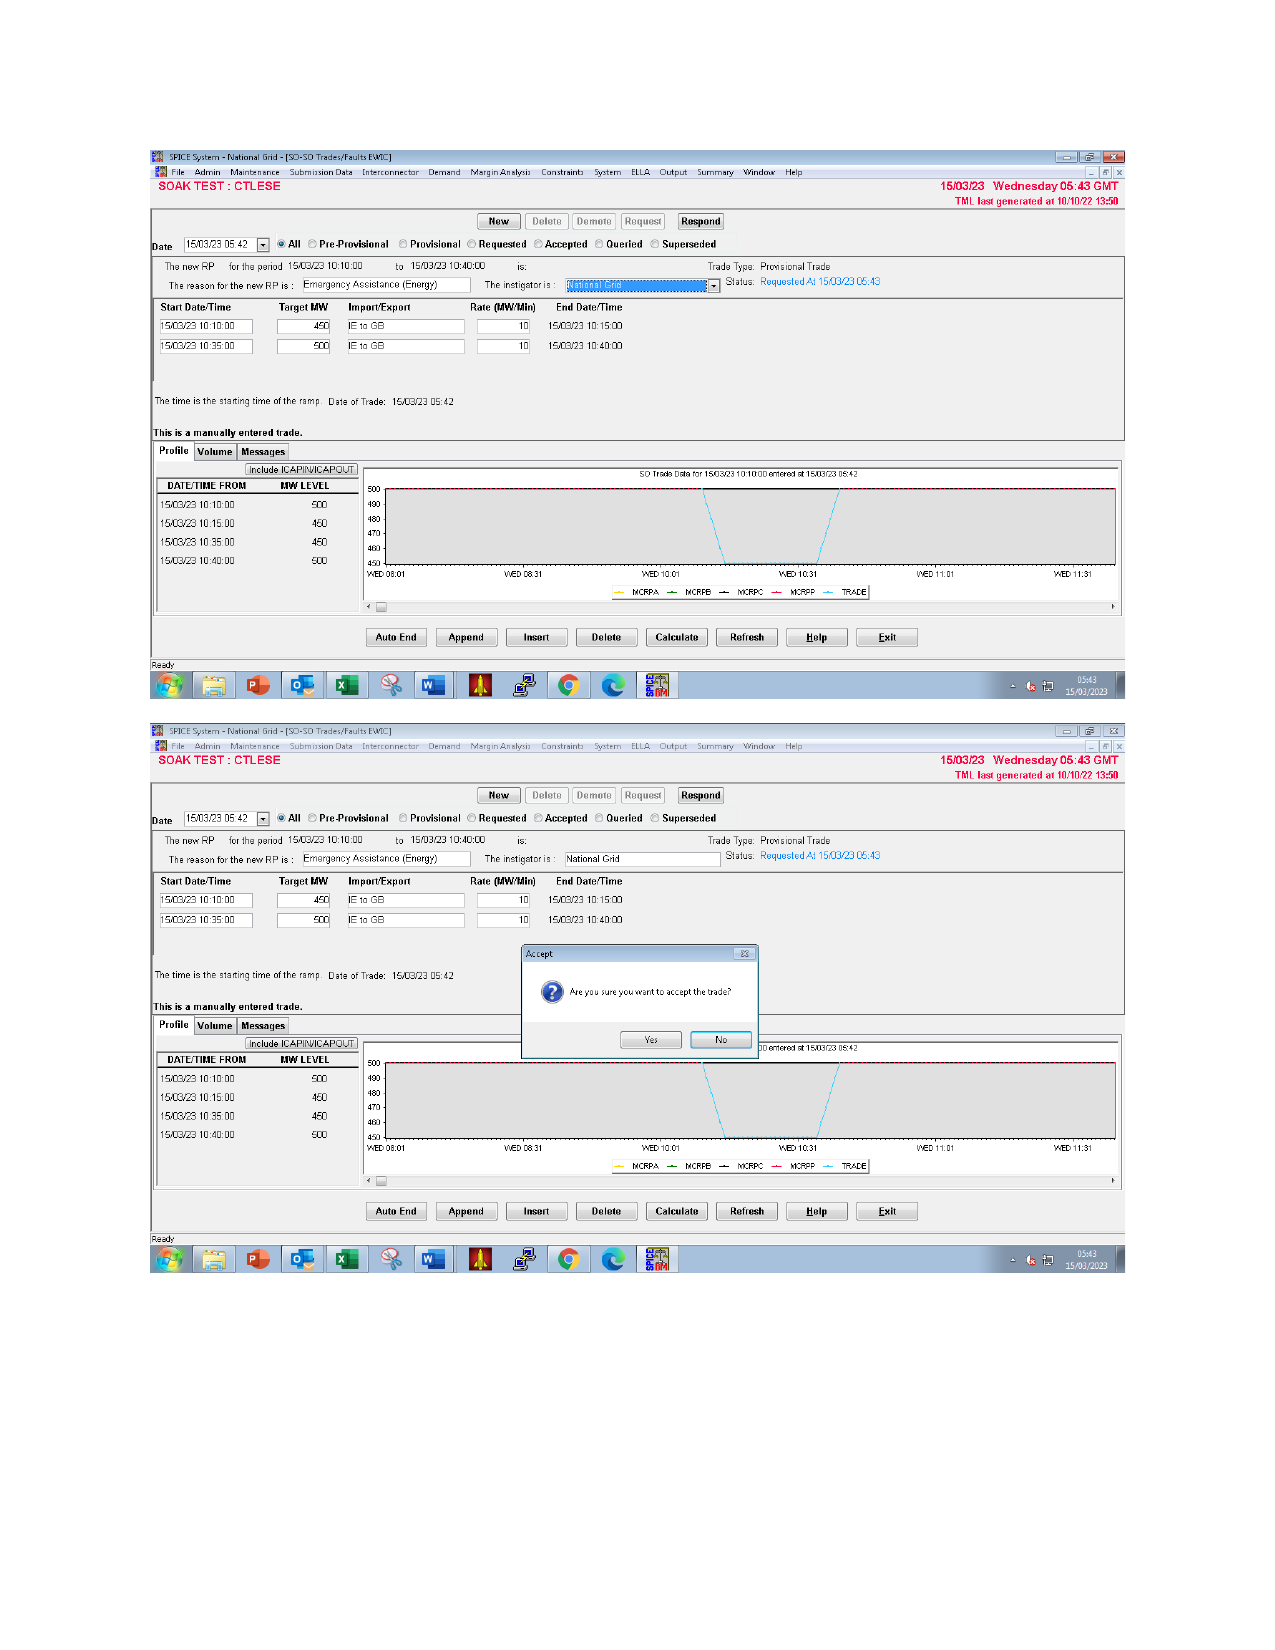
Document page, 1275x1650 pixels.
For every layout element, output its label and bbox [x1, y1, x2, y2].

picture [150, 150, 1125, 699]
picture [150, 723, 1125, 1273]
